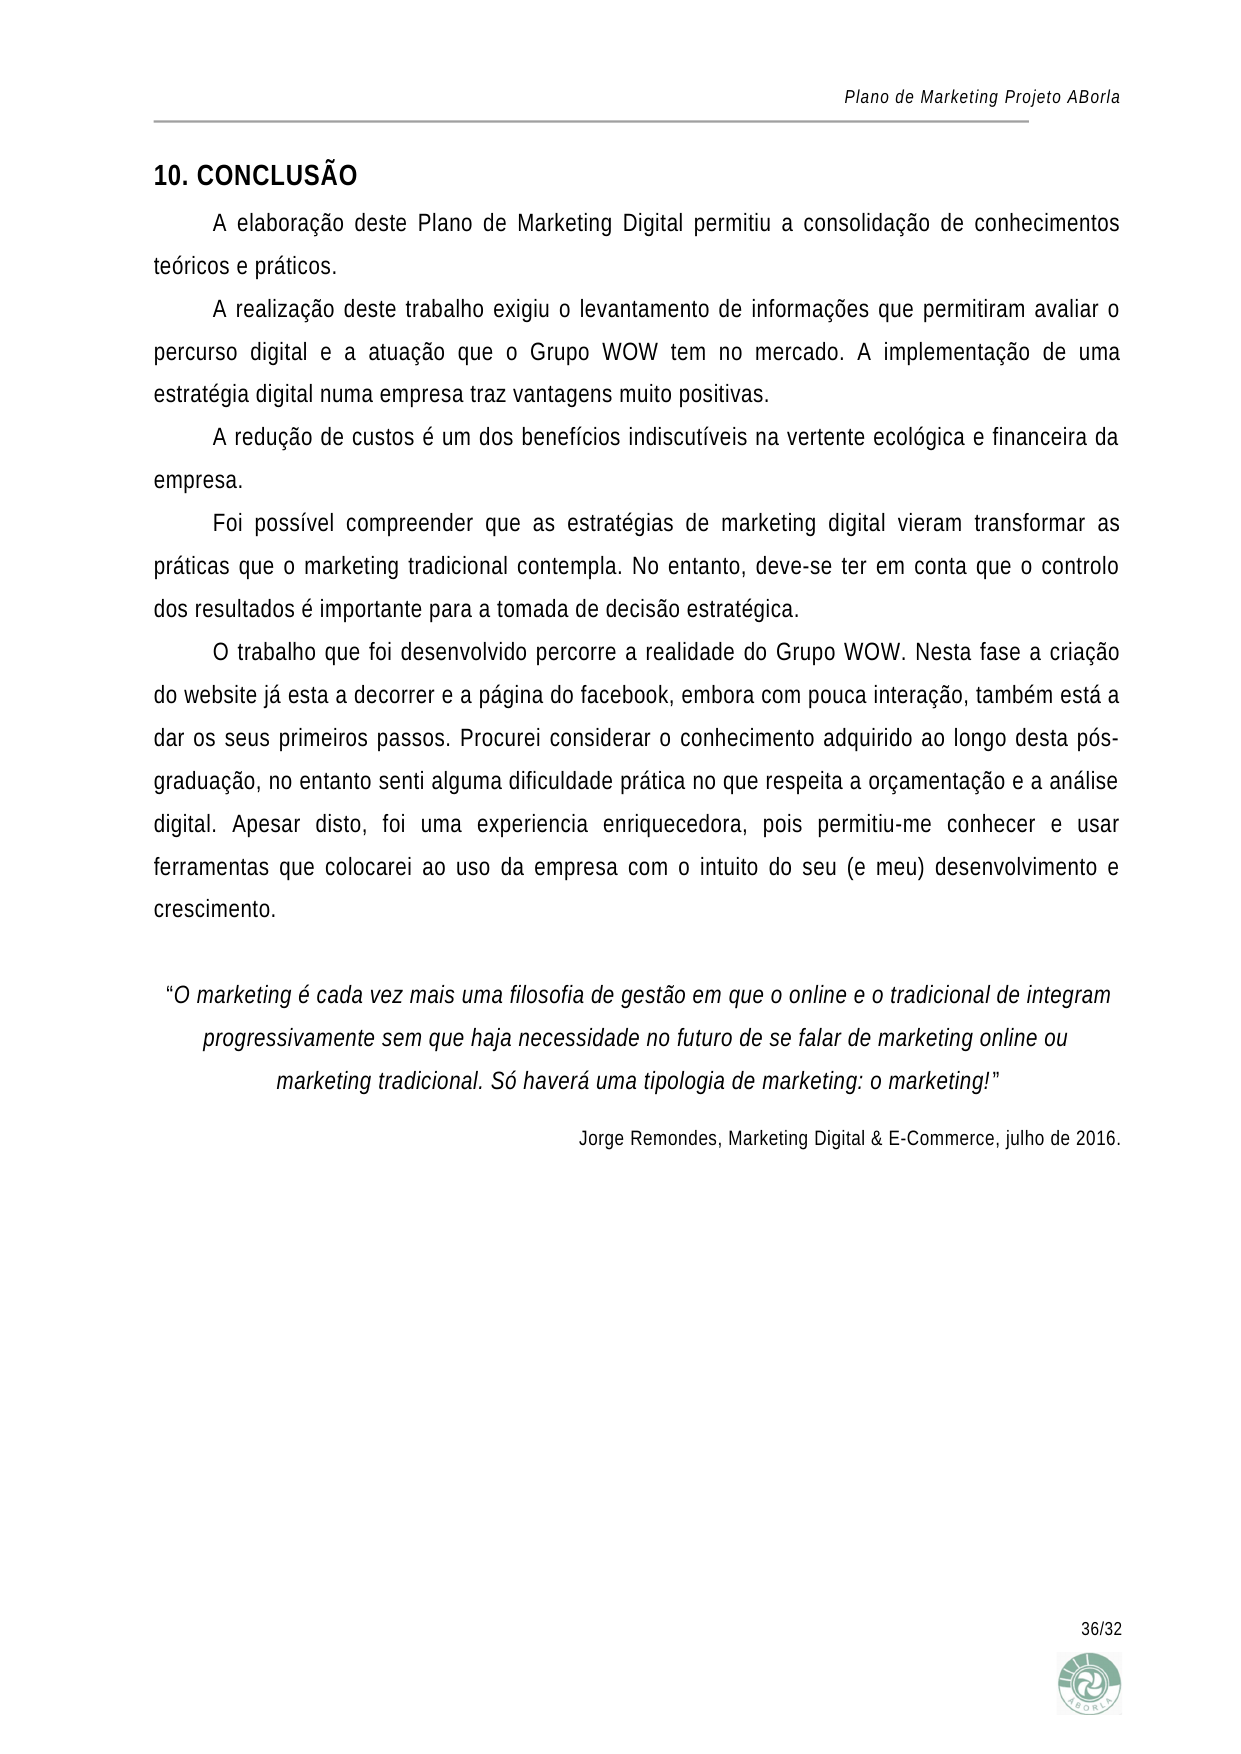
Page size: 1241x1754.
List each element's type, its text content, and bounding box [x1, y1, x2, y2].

text A realização deste trabalho exigiu o levantamento de informações que permitiram avaliar o percurso digital e a atuação que o Grupo WOW tem no mercado. A implementação de uma estratégia digital numa empresa traz vantagens muito positivas. [153, 294, 1122, 408]
text O trabalho que foi desenvolvido percorre a realidade do Grupo WOW. Nesta fase a criação do website já esta a decorrer e a página do facebook, embora com pouca interação, também está a dar os seus primeiros passos. Procurei considerar o conhecimento adquirido ao longo desta pós-graduação, no entanto senti alguma dificuldade prática no que respeita a orçamentação e a análise digital. Apesar disto, foi uma experiencia enriquecedora, pois permitiu-me conhecer e usar ferramentas que colocarei ao uso da empresa com o intuito do seu (e meu) desenvolvimento e crescimento. [153, 637, 1122, 923]
text Foi possível compreender que as estratégias de marketing digital vieram transformar as práticas que o marketing tradicional contempla. No entanto, deve-se ter em conta que o controlo dos resultados é importante para a tomada de decisão estratégica. [153, 508, 1122, 623]
subtitle 10. Conclusão [153, 158, 1122, 191]
text Jorge Remondes, Marketing Digital & E-Commerce, julho de 2016. [153, 1126, 1122, 1150]
picture [1056, 1652, 1123, 1715]
text A elaboração deste Plano de Marketing Digital permitiu a consolidação de conhecimentos teóricos e práticos. [153, 208, 1122, 279]
text “O marketing é cada vez mais uma filosofia de gestão em que o online e o tradicional de integram progressivamente sem que haja necessidade no futuro de se falar de marketing online ou marketing tradicional. Só haverá uma tipologia de marketing: o marketing!” [153, 980, 1122, 1095]
text A redução de custos é um dos benefícios indiscutíveis na vertente ecológica e financeira da empresa. [153, 422, 1122, 494]
